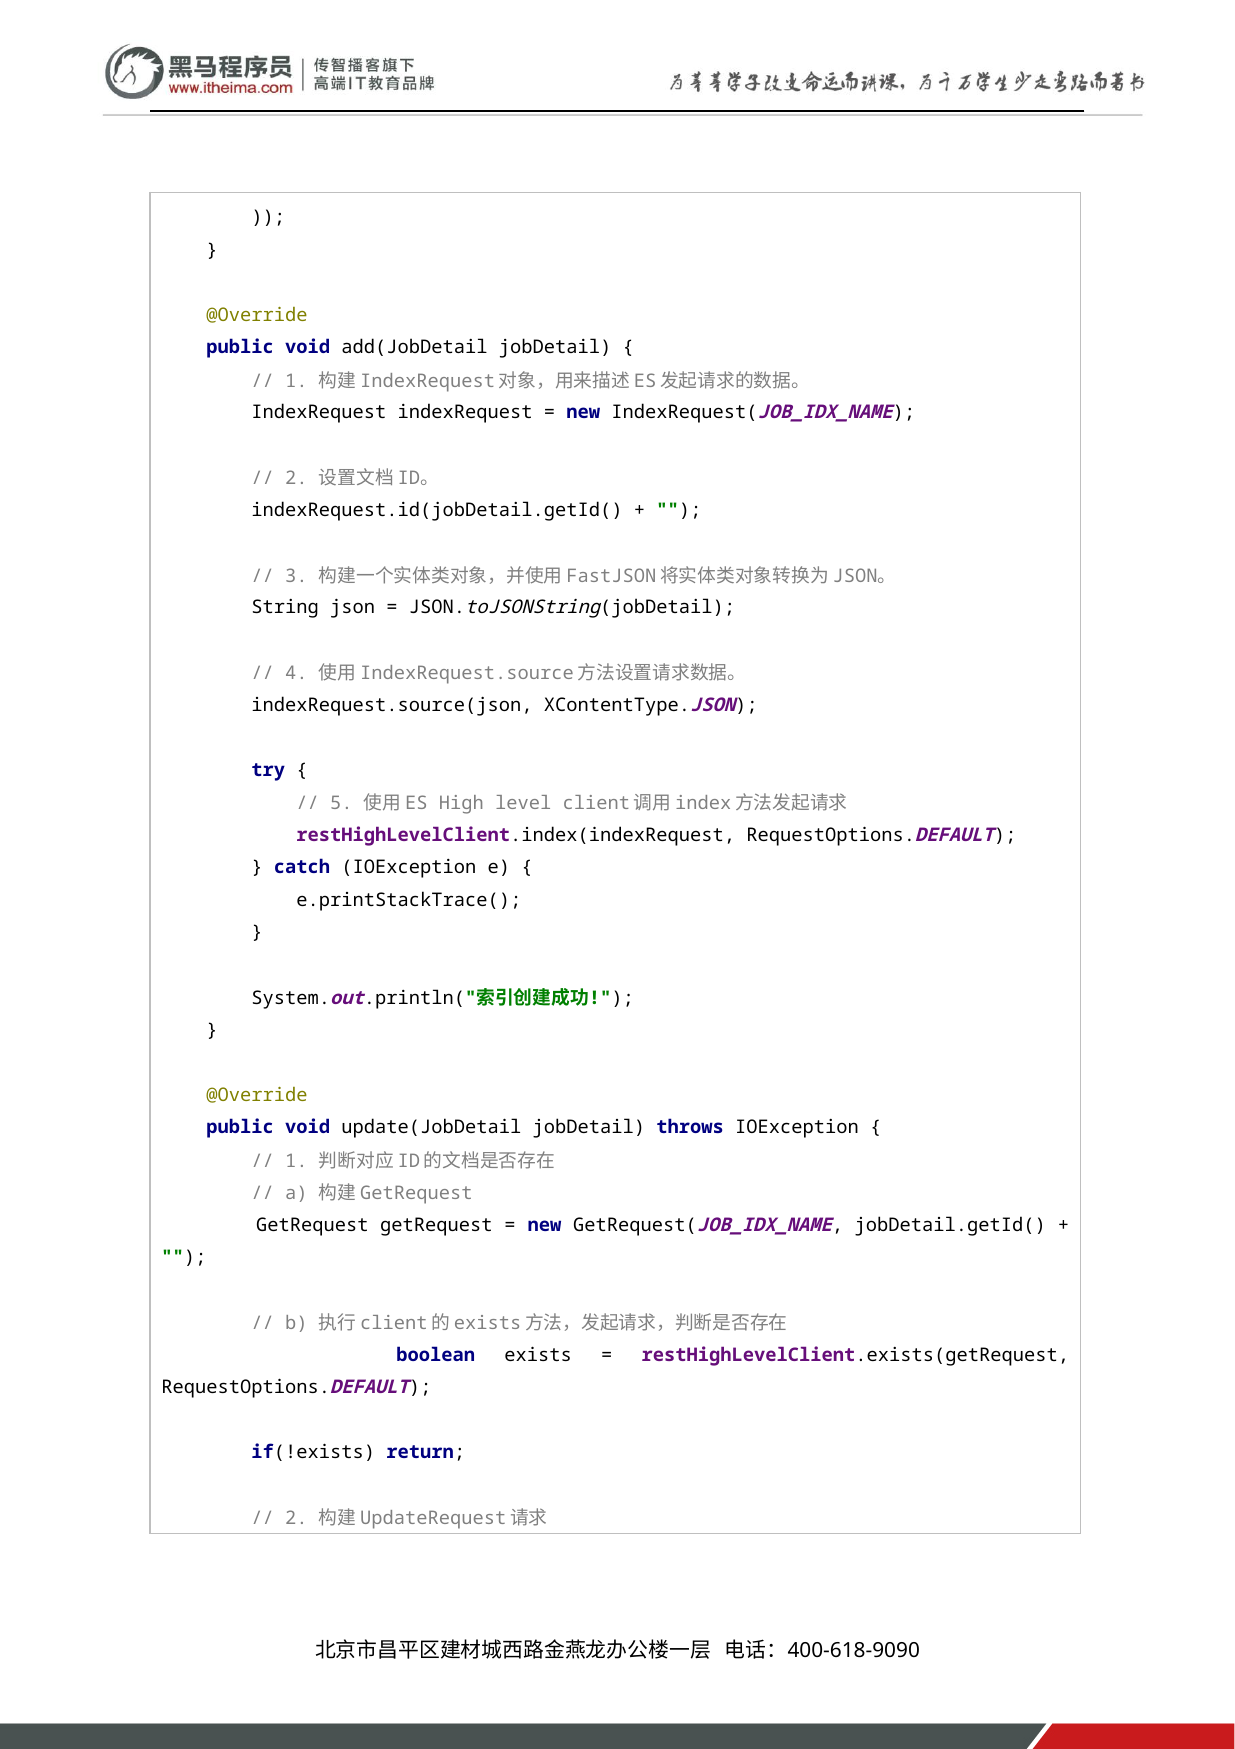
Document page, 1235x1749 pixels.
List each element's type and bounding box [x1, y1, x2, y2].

picture [0, 0, 1235, 123]
table_header [151, 193, 1080, 1533]
picture [0, 1664, 1235, 1749]
